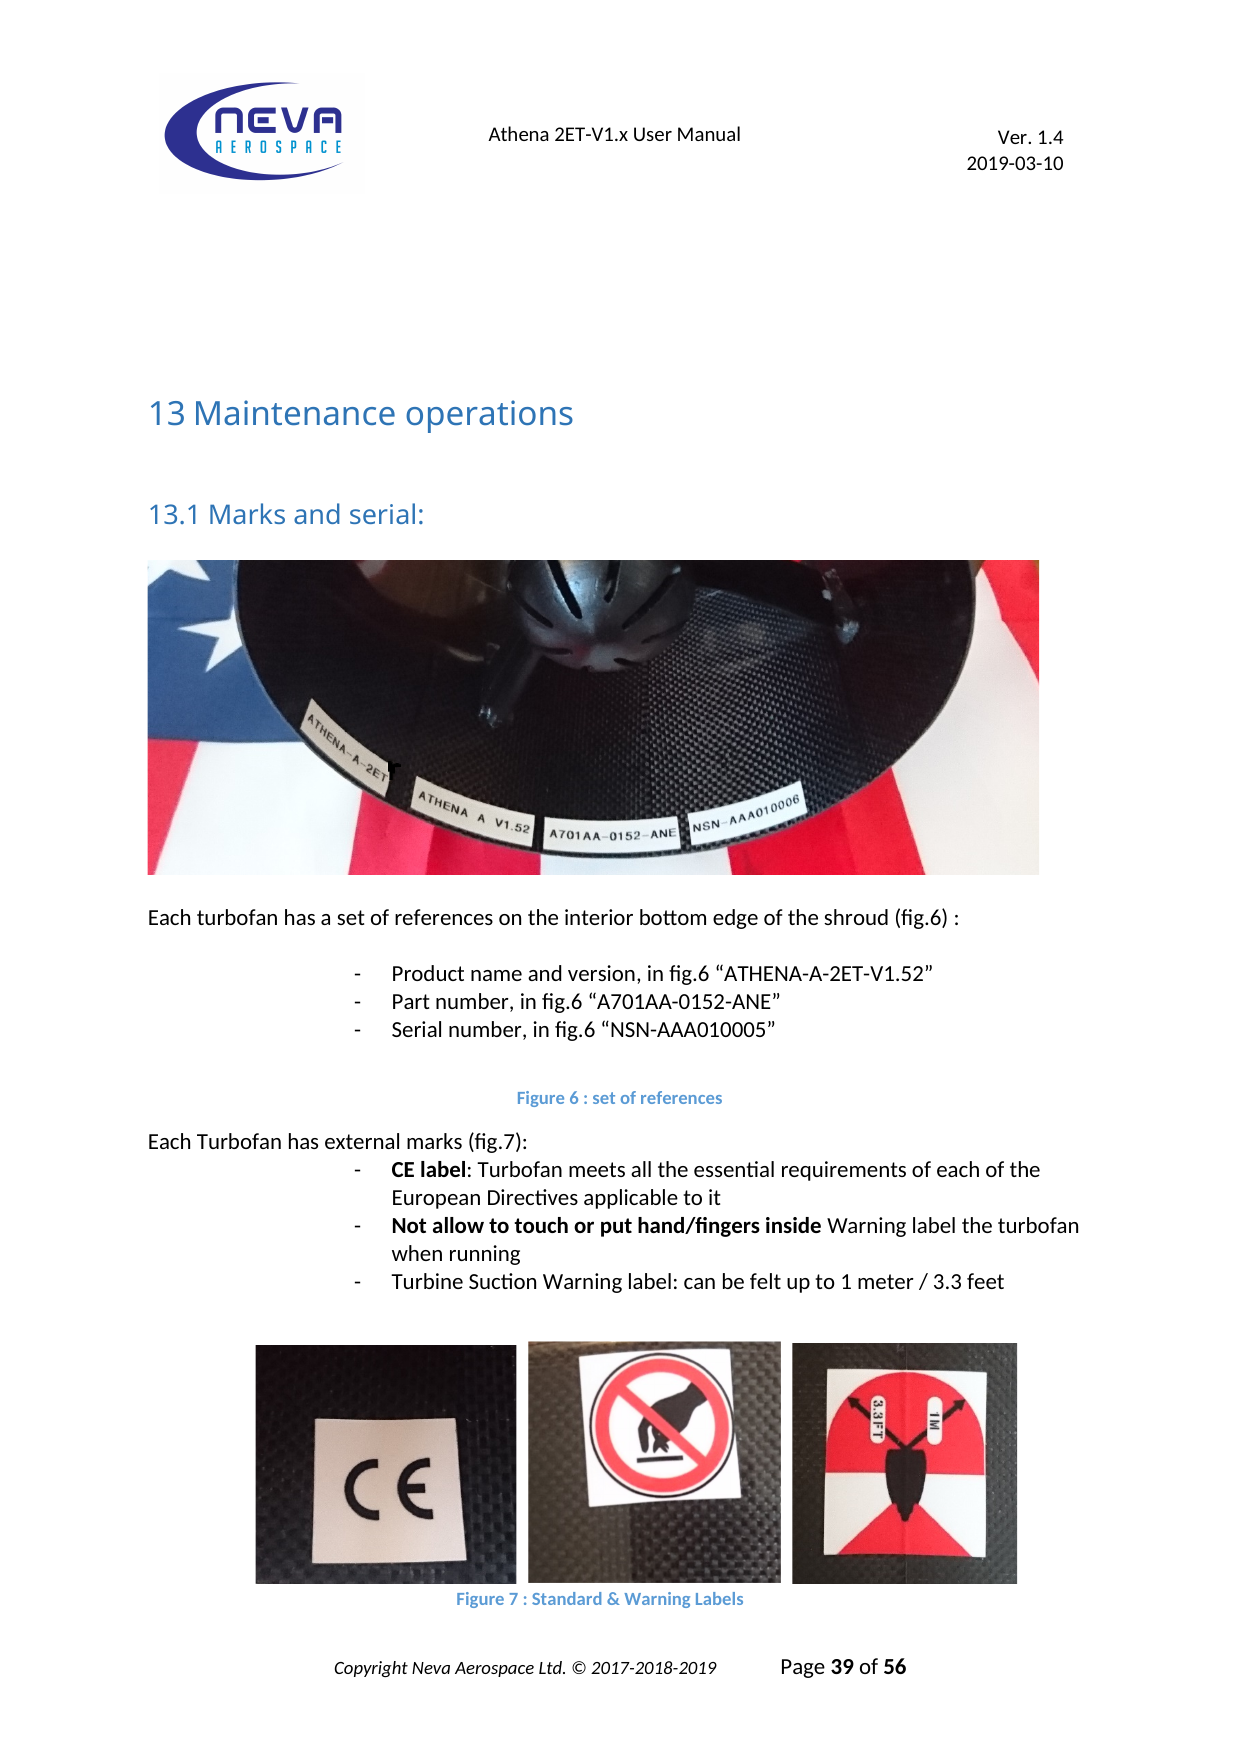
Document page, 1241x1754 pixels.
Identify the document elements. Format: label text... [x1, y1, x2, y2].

picture [792, 1343, 1018, 1584]
list Not allow to touch or put hand/fingers inside Warning label the turbofan when running [354, 1211, 1093, 1267]
picture [159, 73, 365, 194]
picture [529, 1342, 780, 1583]
text Each Turbofan has external marks (fig.7): [148, 1071, 1093, 1155]
picture [147, 560, 1040, 875]
subtitle Maintenance operations [148, 389, 1093, 435]
list Part number, in fig.6 “A701AA-0152-ANE” [354, 987, 1093, 1015]
picture [255, 1345, 517, 1584]
subtitle Marks and serial: [148, 495, 1093, 532]
list Turbine Suction Warning label: can be felt up to 1 meter / 3.3 feet [354, 1267, 1093, 1295]
text Each turbofan has a set of references on the interior bottom edge of the shroud (fig.6) : [148, 903, 1093, 931]
list CE label: Turbofan meets all the essential requirements of each of the European Directives applicable to it [354, 1155, 1093, 1211]
list Product name and version, in fig.6 “ATHENA-A-2ET-V1.52” [354, 959, 1093, 987]
list Serial number, in fig.6 “NSN-AAA010005” [354, 1015, 1093, 1043]
